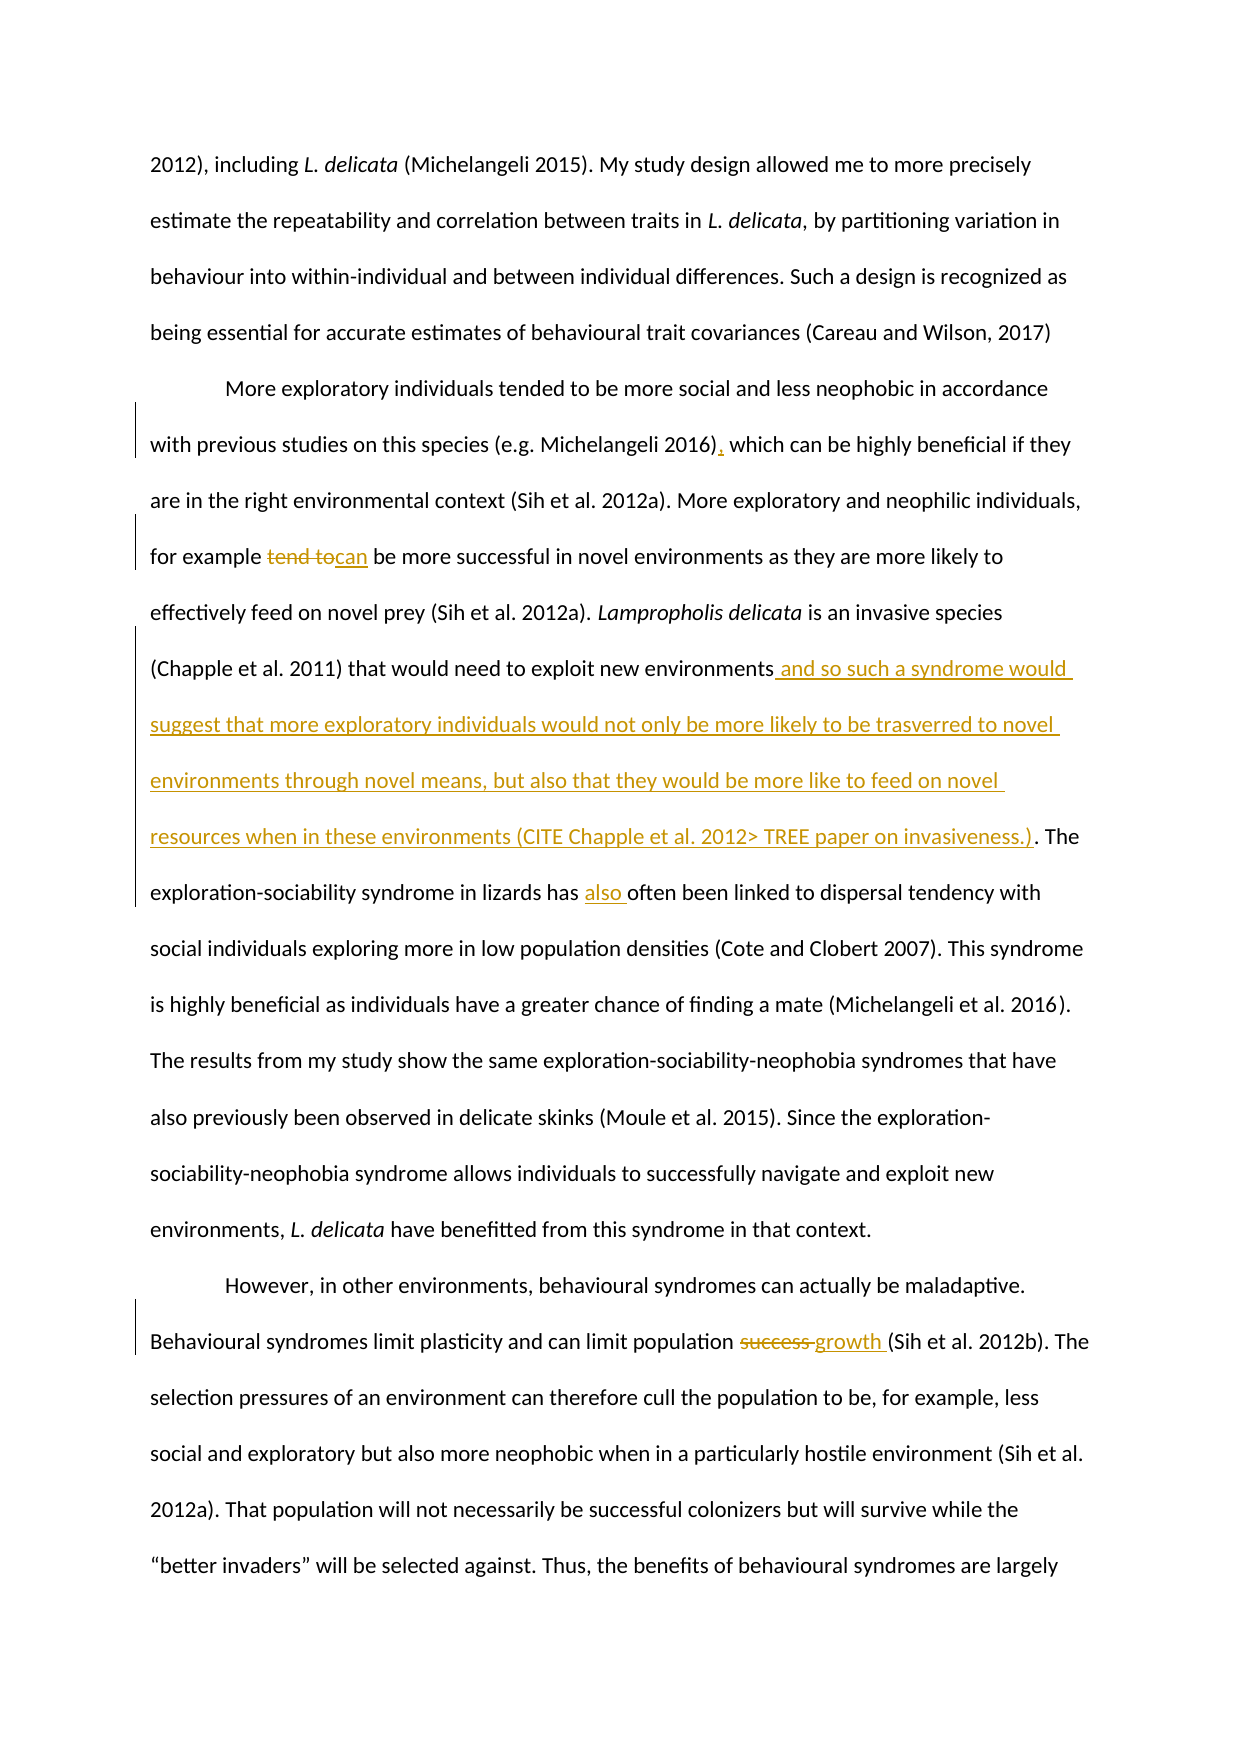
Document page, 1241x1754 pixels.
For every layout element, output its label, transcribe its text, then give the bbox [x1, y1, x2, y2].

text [150, 150, 1090, 346]
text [150, 1271, 1090, 1579]
text More exploratory individuals tended to be more social and less neophobic in accordance with previous studies on this species (e.g. Michelangeli 2016) which can be highly beneficial if they are in the right environmental context (Sih et al. 2012a). More exploratory and neophilic individuals, for example be more successful in novel environments as they are more likely to effectively feed on novel prey (Sih et al. 2012a). Lampropholis delicata is an invasive species (Chapple et al. 2011) that would need to exploit new environments. The exploration-sociability syndrome in lizards has often been linked to dispersal tendency with social individuals exploring more in low population densities (Cote and Clobert 2007). This syndrome is highly beneficial as individuals have a greater chance of finding a mate (Michelangeli et al. 2016). The results from my study show the same exploration-sociability-neophobia syndromes that have also previously been observed in delicate skinks (Moule et al. 2015). Since the exploration-sociability-neophobia syndrome allows individuals to successfully navigate and exploit new environments, L. delicata have benefitted from this syndrome in that context. [150, 374, 1090, 1243]
